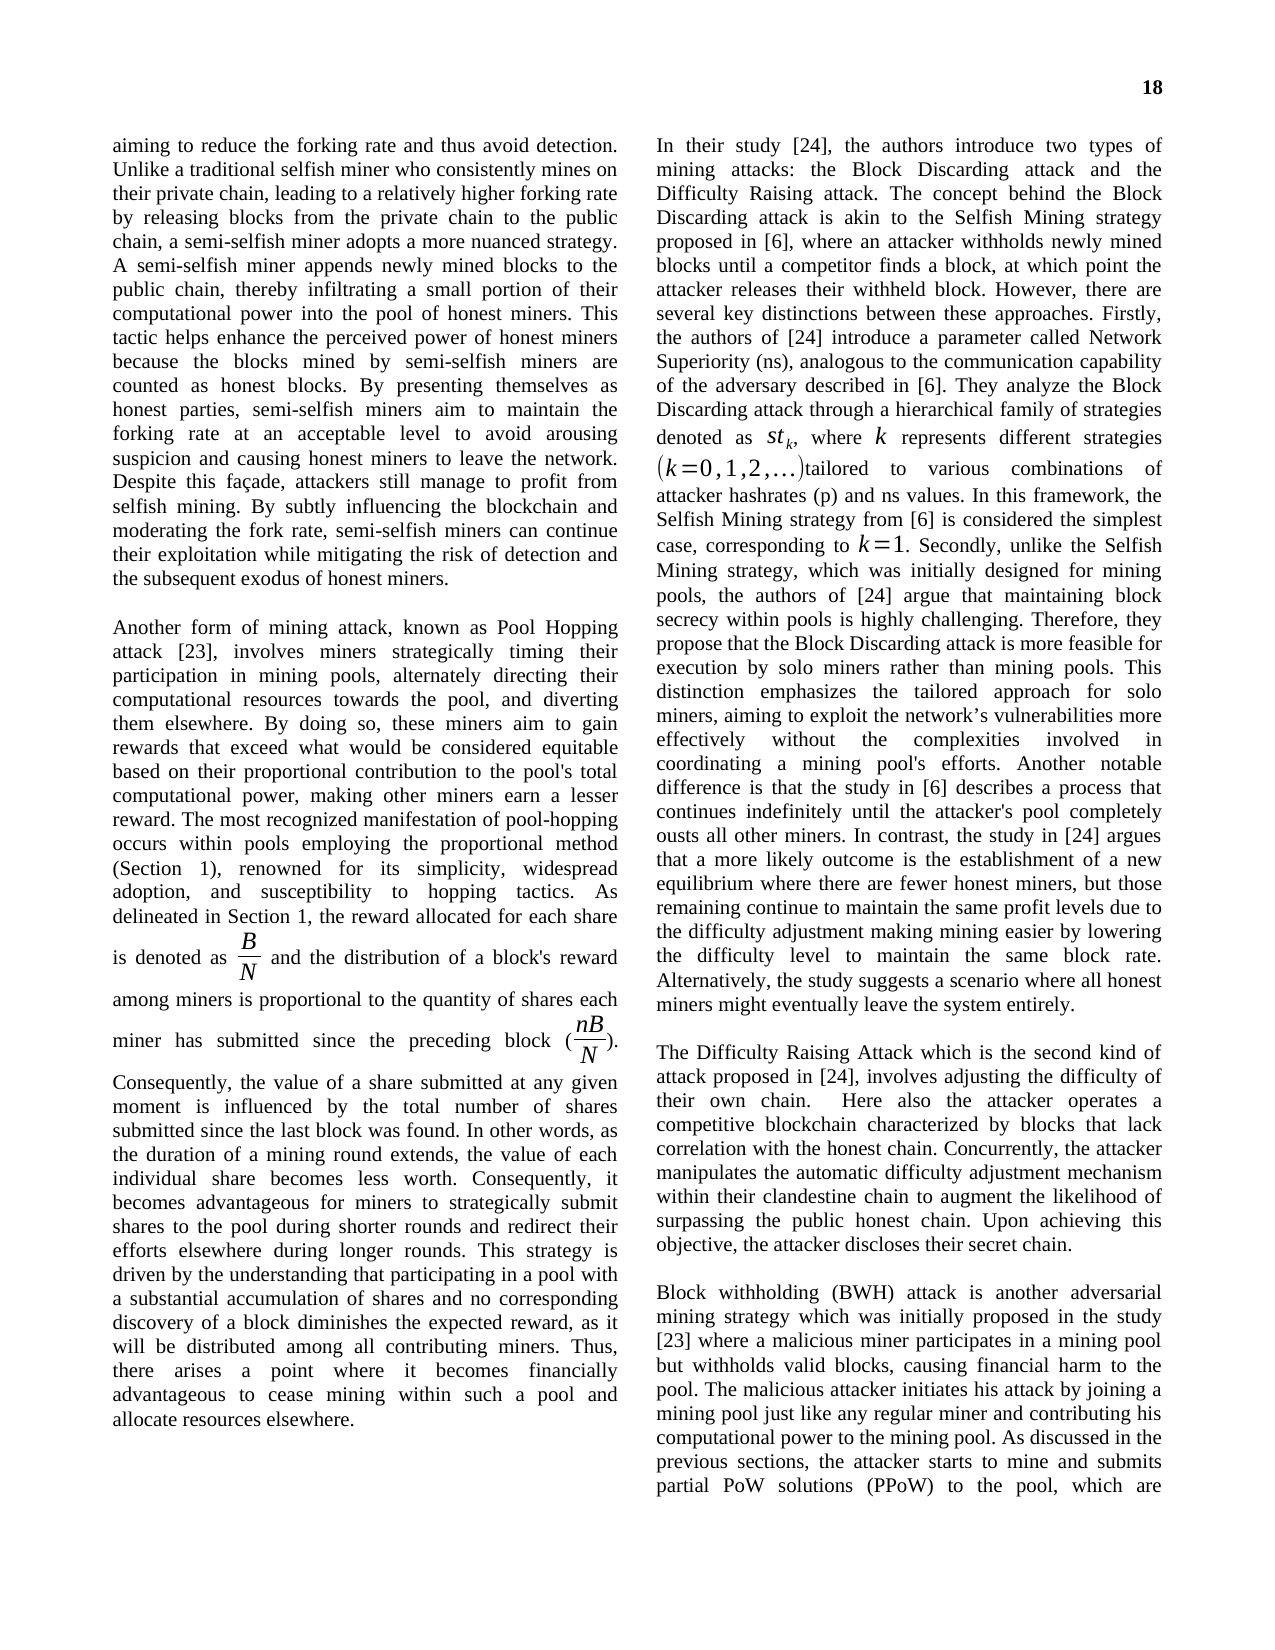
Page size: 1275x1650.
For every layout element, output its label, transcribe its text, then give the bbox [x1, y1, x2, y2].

text The Difficulty Raising Attack which is the second kind of attack proposed in [24], involves adjusting the difficulty of their own chain. Here also the attacker operates a competitive blockchain characterized by blocks that lack correlation with the honest chain. Concurrently, the attacker manipulates the automatic difficulty adjustment mechanism within their clandestine chain to augment the likelihood of surpassing the public honest chain. Upon achieving this objective, the attacker discloses their secret chain. [656, 1040, 1162, 1256]
text Another form of mining attack, known as Pool Hopping attack [23], involves miners strategically timing their participation in mining pools, alternately directing their computational resources towards the pool, and diverting them elsewhere. By doing so, these miners aim to gain rewards that exceed what would be considered equitable based on their proportional contribution to the pool's total computational power, making other miners earn a lesser reward. The most recognized manifestation of pool-hopping occurs within pools employing the proportional method (Section 1), renowned for its simplicity, widespread adoption, and susceptibility to hopping tactics. As delineated in Section 1, the reward allocated for each share is denoted as and the distribution of a block's reward among miners is proportional to the quantity of shares each miner has submitted since the preceding block (). Consequently, the value of a share submitted at any given moment is influenced by the total number of shares submitted since the last block was found. In other words, as the duration of a mining round extends, the value of each individual share becomes less worth. Consequently, it becomes advantageous for miners to strategically submit shares to the pool during shorter rounds and redirect their efforts elsewhere during longer rounds. This strategy is driven by the understanding that participating in a pool with a substantial accumulation of shares and no corresponding discovery of a block diminishes the expected reward, as it will be distributed among all contributing miners. Thus, there arises a point where it becomes financially advantageous to cease mining within such a pool and allocate resources elsewhere. [112, 615, 619, 1431]
text In their study [24], the authors introduce two types of mining attacks: the Block Discarding attack and the Difficulty Raising attack. The concept behind the Block Discarding attack is akin to the Selfish Mining strategy proposed in [6], where an attacker withholds newly mined blocks until a competitor finds a block, at which point the attacker releases their withheld block. However, there are several key distinctions between these approaches. Firstly, the authors of [24] introduce a parameter called Network Superiority (ns), analogous to the communication capability of the adversary described in [6]. They analyze the Block Discarding attack through a hierarchical family of strategies denoted as , where represents different strategies tailored to various combinations of attacker hashrates (p) and ns values. In this framework, the Selfish Mining strategy from [6] is considered the simplest case, corresponding to . Secondly, unlike the Selfish Mining strategy, which was initially designed for mining pools, the authors of [24] argue that maintaining block secrecy within pools is highly challenging. Therefore, they propose that the Block Discarding attack is more feasible for execution by solo miners rather than mining pools. This distinction emphasizes the tailored approach for solo miners, aiming to exploit the network’s vulnerabilities more effectively without the complexities involved in coordinating a mining pool's efforts. Another notable difference is that the study in [6] describes a process that continues indefinitely until the attacker's pool completely ousts all other miners. In contrast, the study in [24] argues that a more likely outcome is the establishment of a new equilibrium where there are fewer honest miners, but those remaining continue to maintain the same profit levels due to the difficulty adjustment making mining easier by lowering the difficulty level to maintain the same block rate. Alternatively, the study suggests a scenario where all honest miners might eventually leave the system entirely. [656, 133, 1162, 1016]
